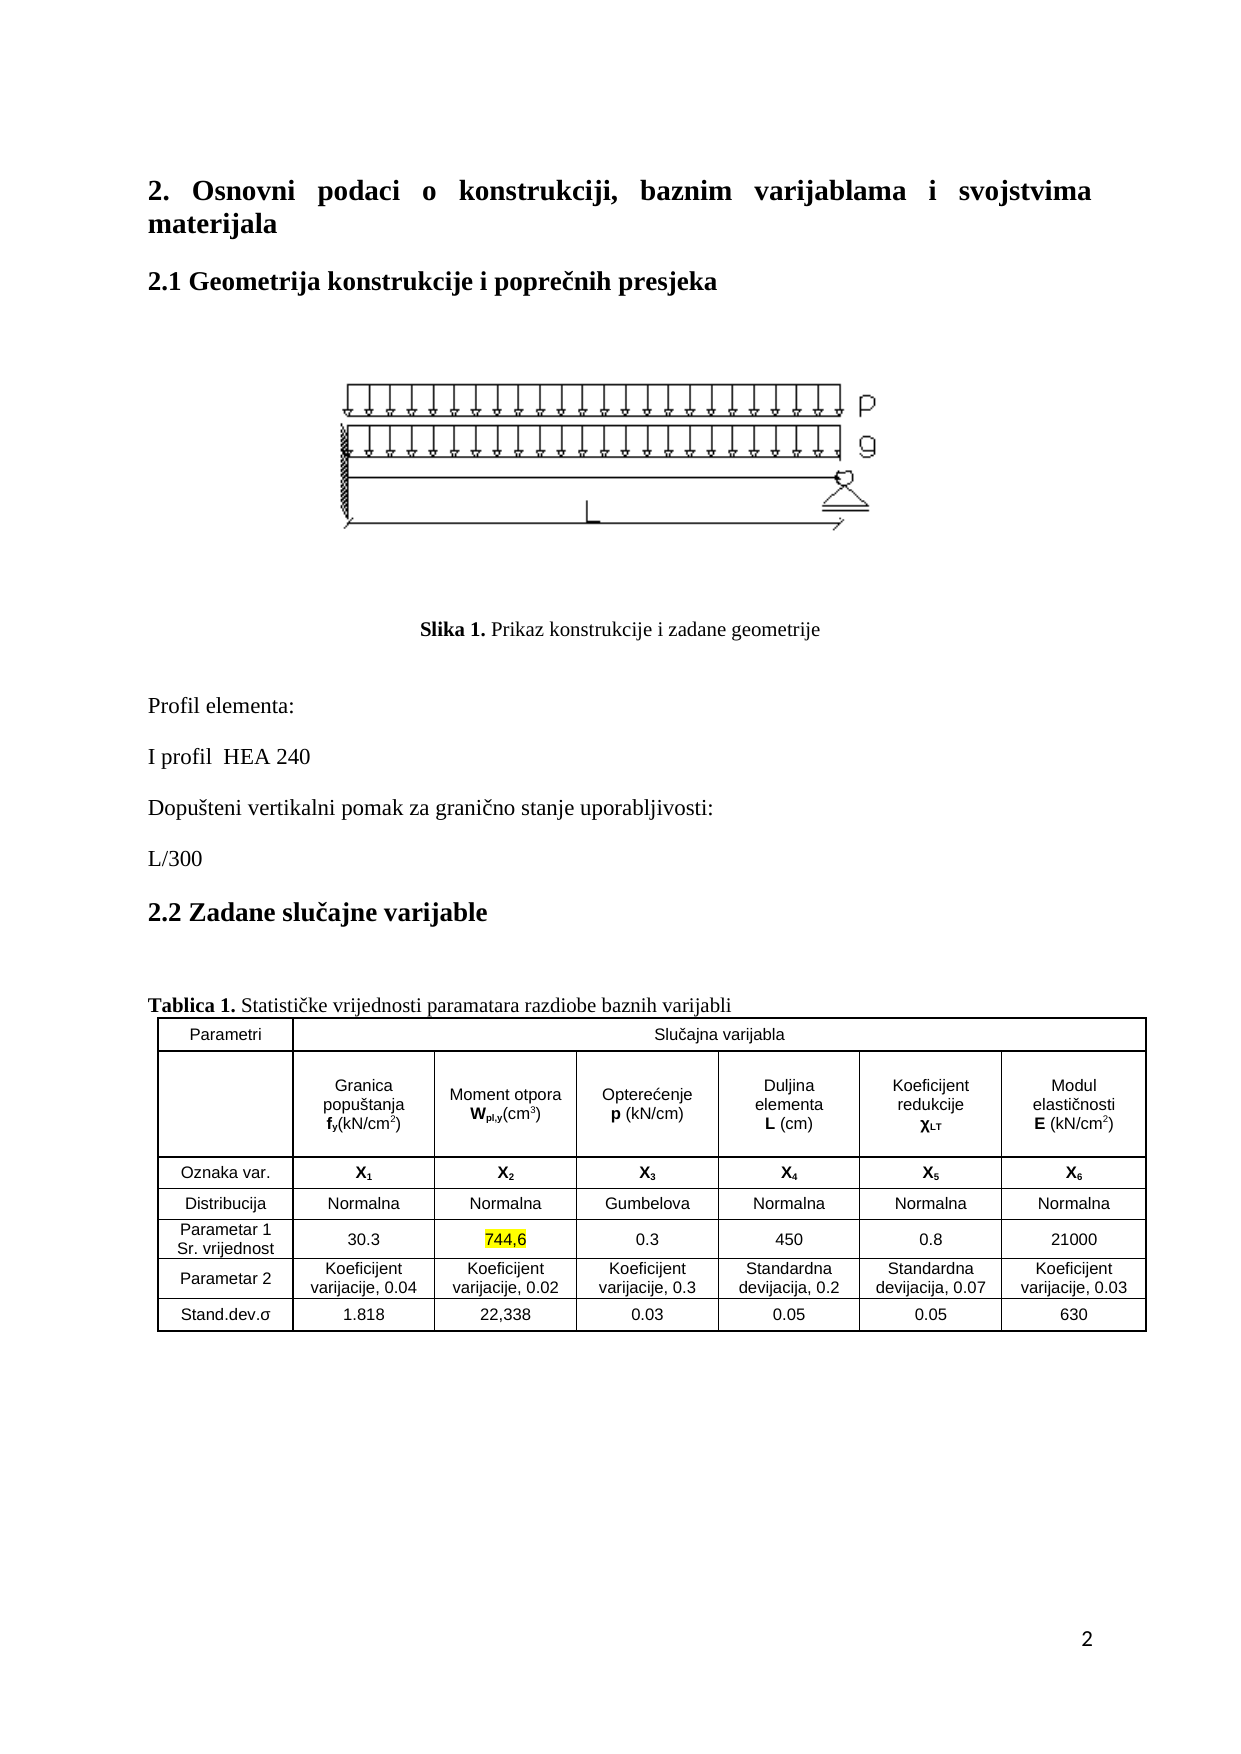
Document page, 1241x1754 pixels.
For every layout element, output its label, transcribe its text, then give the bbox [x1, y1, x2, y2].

text Slika 1. Prikaz konstrukcije i zadane geometrije [148, 617, 1093, 641]
table_cell Parametar 1 Sr. vrijednost [159, 1220, 292, 1258]
text I profil HEA 240 [148, 743, 1093, 770]
table_cell 0.05 [719, 1299, 859, 1330]
table_cell Duljina elementa L (cm) [719, 1052, 859, 1156]
table_cell X1 [294, 1158, 434, 1187]
picture [316, 359, 924, 540]
table_cell 450 [719, 1220, 859, 1258]
table_cell Normalna [860, 1189, 1001, 1219]
table_cell Standardna devijacija, 0.07 [860, 1259, 1001, 1297]
table_cell Distribucija [159, 1189, 292, 1219]
table_cell Normalna [435, 1189, 576, 1219]
table_cell Normalna [719, 1189, 859, 1219]
table_cell 1.818 [294, 1299, 434, 1330]
table_cell Parametar 2 [159, 1259, 292, 1297]
table_cell Normalna [294, 1189, 434, 1219]
table_cell Standardna devijacija, 0.2 [719, 1259, 859, 1297]
table_cell Opterećenje p (kN/cm) [577, 1052, 718, 1156]
table_cell 30.3 [294, 1220, 434, 1258]
text Dopušteni vertikalni pomak za granično stanje uporabljivosti: [148, 794, 1093, 821]
table_cell 744,6 [435, 1220, 576, 1258]
table_cell Koeficijent varijacije, 0.3 [577, 1259, 718, 1297]
table_cell X6 [1002, 1158, 1145, 1187]
table_cell Granica popuštanja fy(kN/cm2) [294, 1052, 434, 1156]
table_cell 21000 [1002, 1220, 1145, 1258]
table_cell Oznaka var. [159, 1158, 292, 1187]
table_cell Modul elastičnosti E (kN/cm2) [1002, 1052, 1145, 1156]
table_cell X4 [719, 1158, 859, 1187]
table_cell Koeficijent varijacije, 0.03 [1002, 1259, 1145, 1297]
table_cell 630 [1002, 1299, 1145, 1330]
text Tablica 1. Statističke vrijednosti paramatara razdiobe baznih varijabli [148, 993, 1093, 1017]
table_cell Koeficijent redukcije χLT [860, 1052, 1001, 1156]
table_cell Koeficijent varijacije, 0.02 [435, 1259, 576, 1297]
table_cell Koeficijent varijacije, 0.04 [294, 1259, 434, 1297]
table_cell 0.8 [860, 1220, 1001, 1258]
table_cell 0.05 [860, 1299, 1001, 1330]
table_header Slučajna varijabla [294, 1019, 1145, 1050]
table_cell X2 [435, 1158, 576, 1187]
table_cell 0.03 [577, 1299, 718, 1330]
subtitle 2.2 Zadane slučajne varijable [148, 897, 1093, 928]
text Profil elementa: [148, 692, 1093, 719]
subtitle 2. Osnovni podaci o konstrukciji, baznim varijablama i svojstvima materijala [148, 173, 1093, 240]
table_cell Moment otpora Wpl,y(cm3) [435, 1052, 576, 1156]
table_cell [159, 1052, 292, 1156]
table_cell Gumbelova [577, 1189, 718, 1219]
text L/300 [148, 846, 1093, 872]
table_header Parametri [159, 1019, 292, 1050]
table_cell 22,338 [435, 1299, 576, 1330]
table_cell 0.3 [577, 1220, 718, 1258]
table_cell X3 [577, 1158, 718, 1187]
subtitle 2.1 Geometrija konstrukcije i poprečnih presjeka [148, 265, 1093, 296]
table_cell Normalna [1002, 1189, 1145, 1219]
table_cell X5 [860, 1158, 1001, 1187]
table_cell Stand.dev.σ [159, 1299, 292, 1330]
